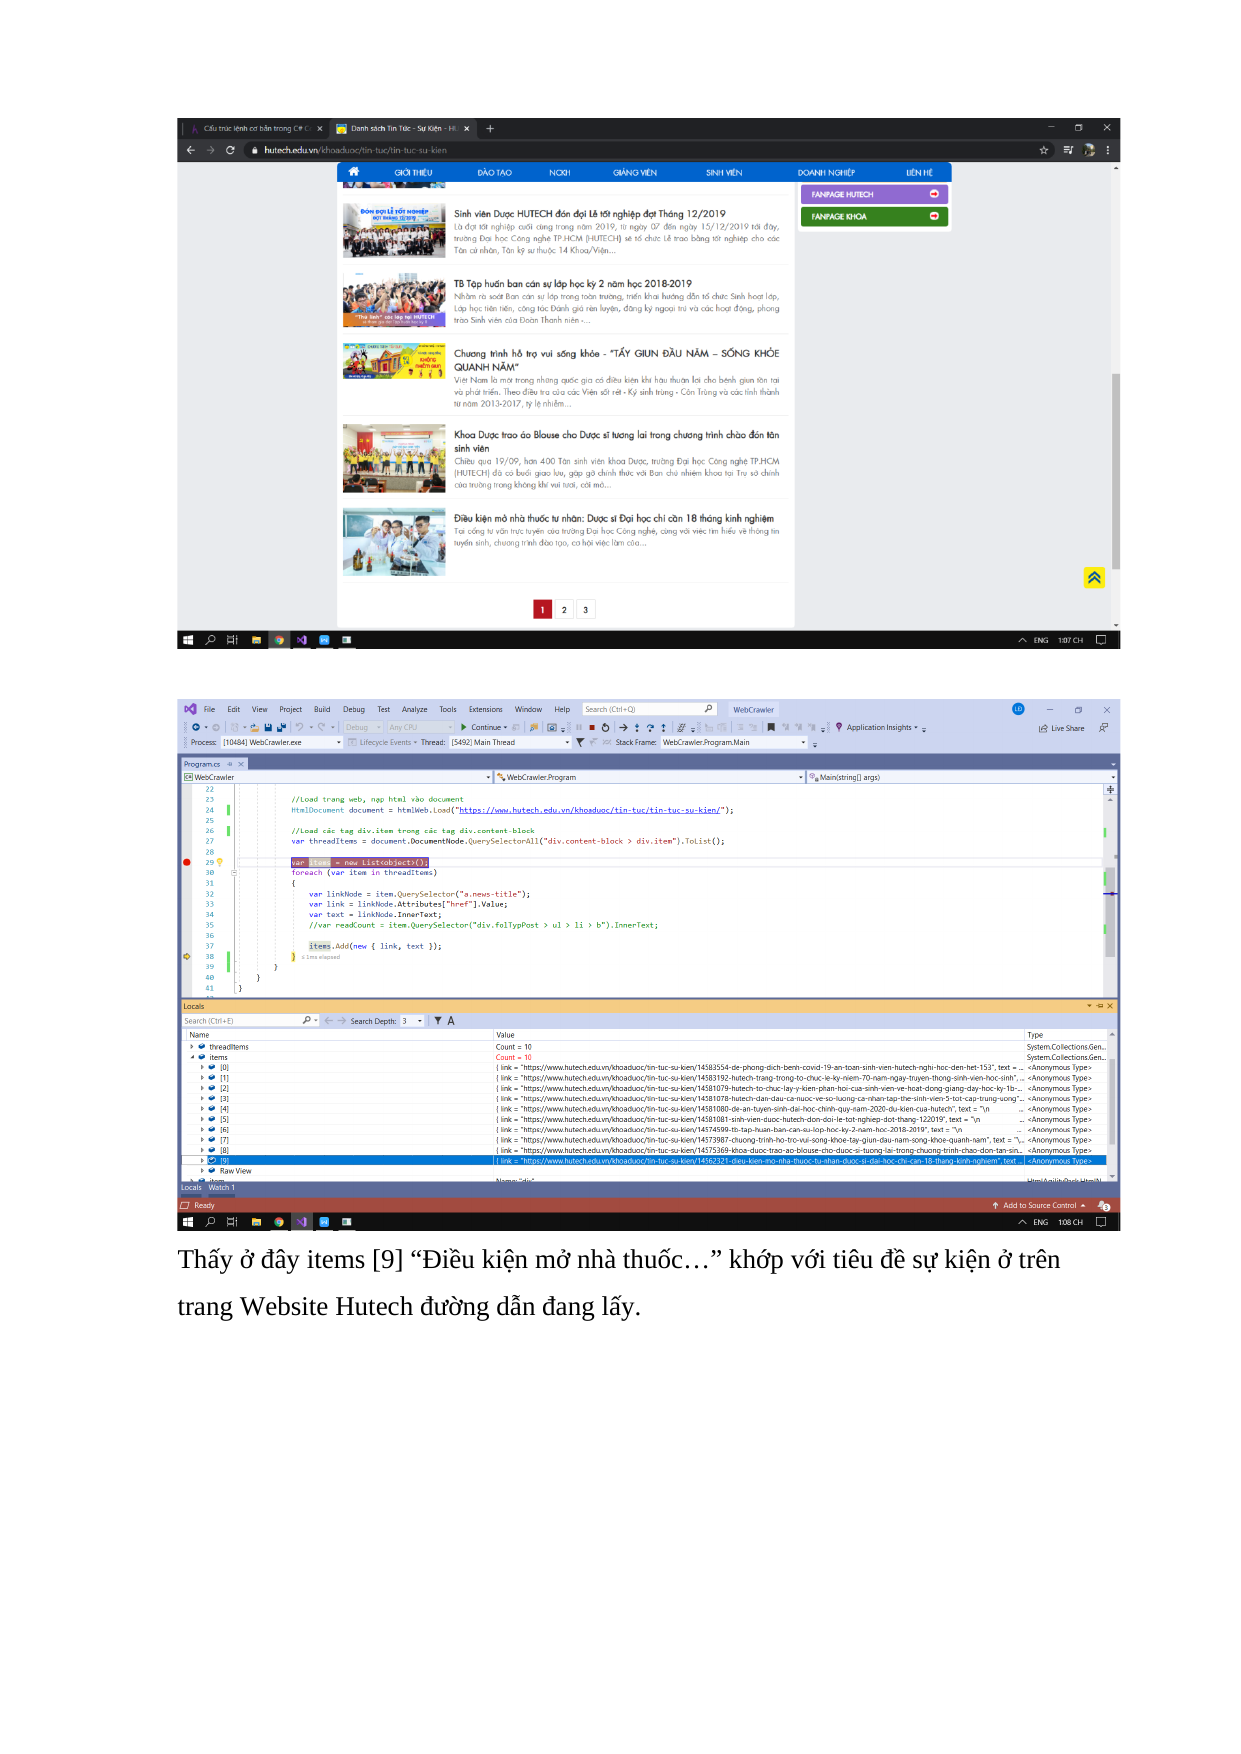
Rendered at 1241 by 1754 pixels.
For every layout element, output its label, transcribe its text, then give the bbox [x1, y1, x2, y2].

list Thấy ở đây items [9] “Điều kiện mở nhà thuốc…” khớp với tiêu đề sự kiện ở trên trang Website Hutech đường dẫn đang lấy. [177, 1243, 1122, 1321]
picture [177, 699, 1121, 1231]
picture [177, 118, 1121, 649]
